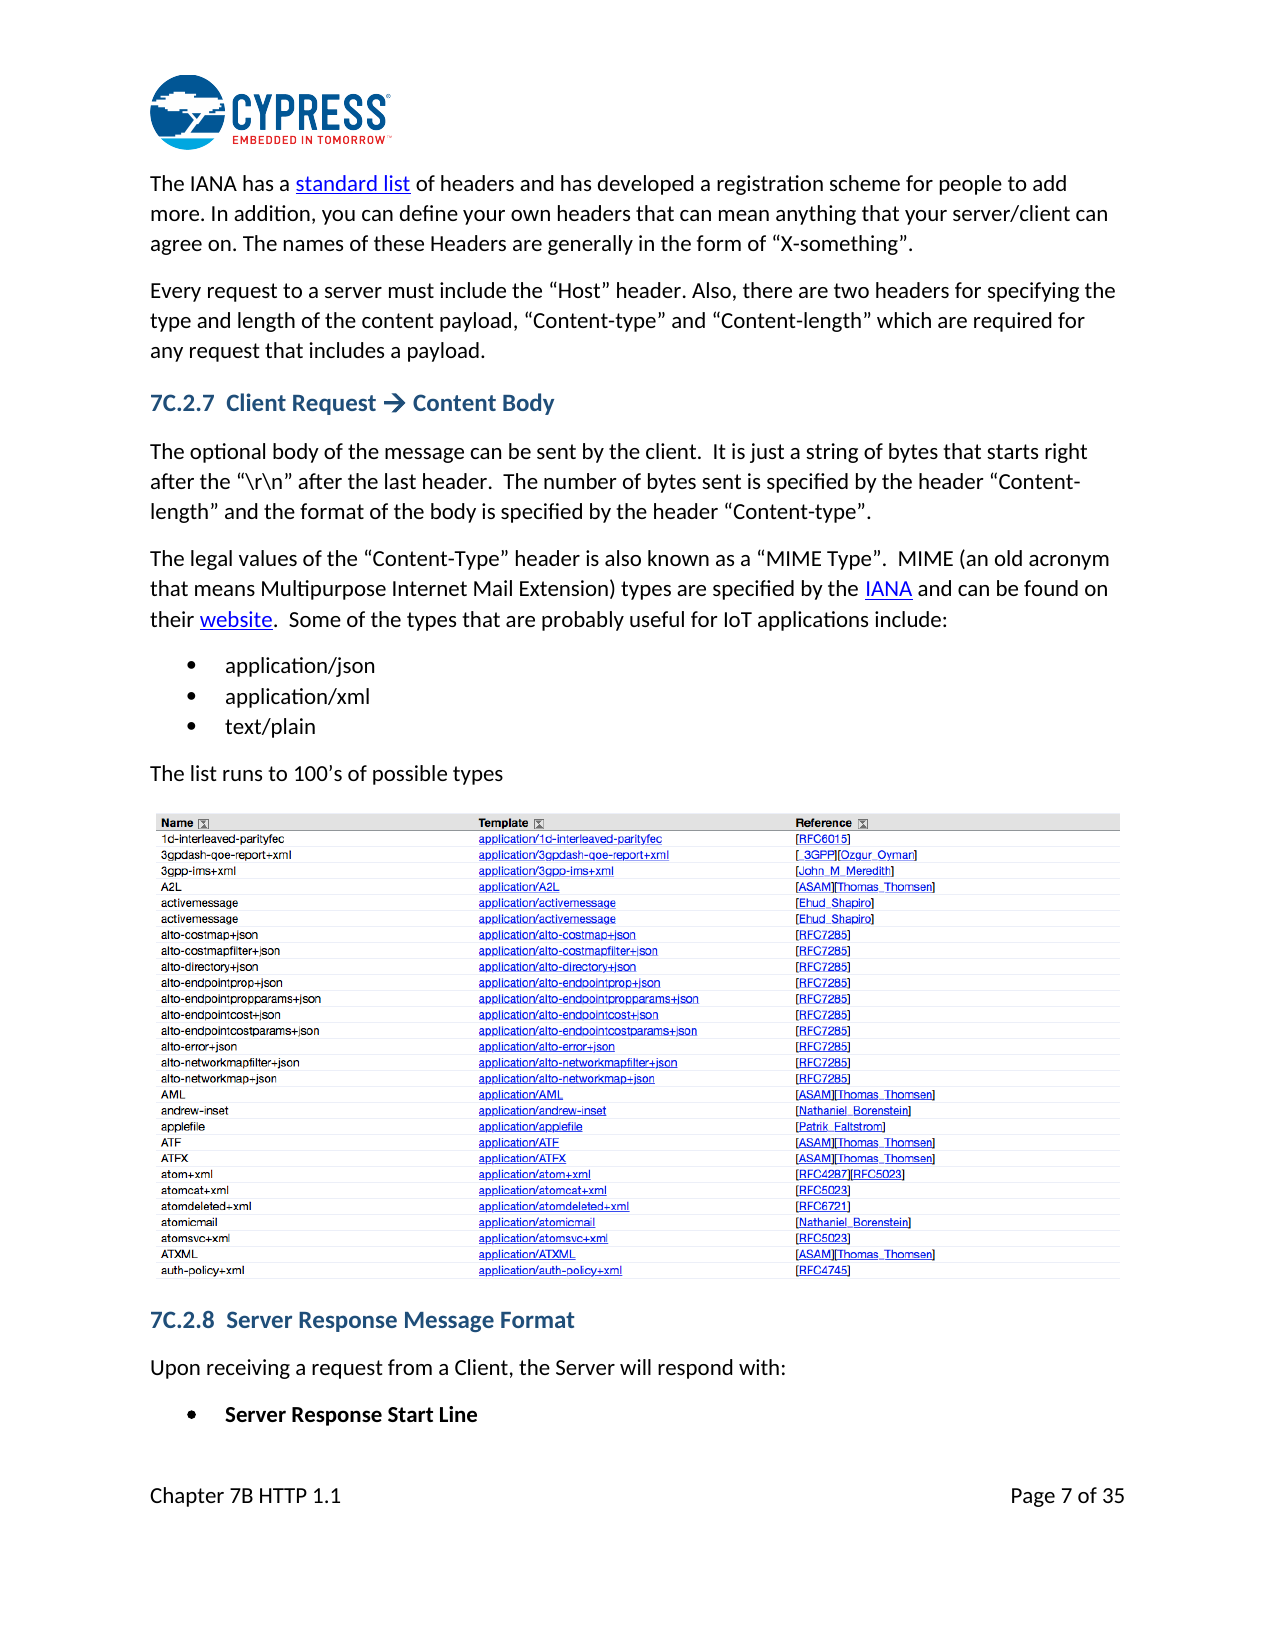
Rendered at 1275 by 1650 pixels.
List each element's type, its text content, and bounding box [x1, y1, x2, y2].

list text/plain [187, 712, 1125, 740]
list application/xml [187, 682, 1125, 710]
list application/json [187, 652, 1125, 680]
text The IANA has a standard list of headers and has developed a registration scheme for people to add more. In addition, you can define your own headers that can mean anything that your server/client can agree on. The names of these Headers are generally in the form of “X-something”. [150, 169, 1125, 257]
text Every request to a server must include the “Host” header. Also, there are two headers for specifying the type and length of the content payload, “Content-type” and “Content-length” which are required for any request that includes a payload. [150, 276, 1125, 364]
text Upon receiving a request from a Client, the Server will respond with: [150, 1353, 1125, 1382]
text The optional body of the message can be sent by the client. It is just a string of bytes that starts right after the “\r\n” after the last header. The number of bytes sent is specified by the header “Content-length” and the format of the body is specified by the header “Content-type”. [150, 437, 1125, 526]
text The list runs to 100’s of possible types [150, 759, 1125, 787]
picture [150, 75, 392, 150]
subtitle Server Response Message Format [150, 1304, 1125, 1334]
picture [150, 805, 1125, 1281]
text The legal values of the “Content-Type” header is also known as a “MIME Type”. MIME (an old acronym that means Multipurpose Internet Mail Extension) types are specified by the IANA and can be found on their website. Some of the types that are probably useful for IoT applications include: [150, 544, 1125, 633]
list Server Response Start Line [187, 1400, 1125, 1428]
subtitle Client Request Content Body [150, 387, 1125, 418]
